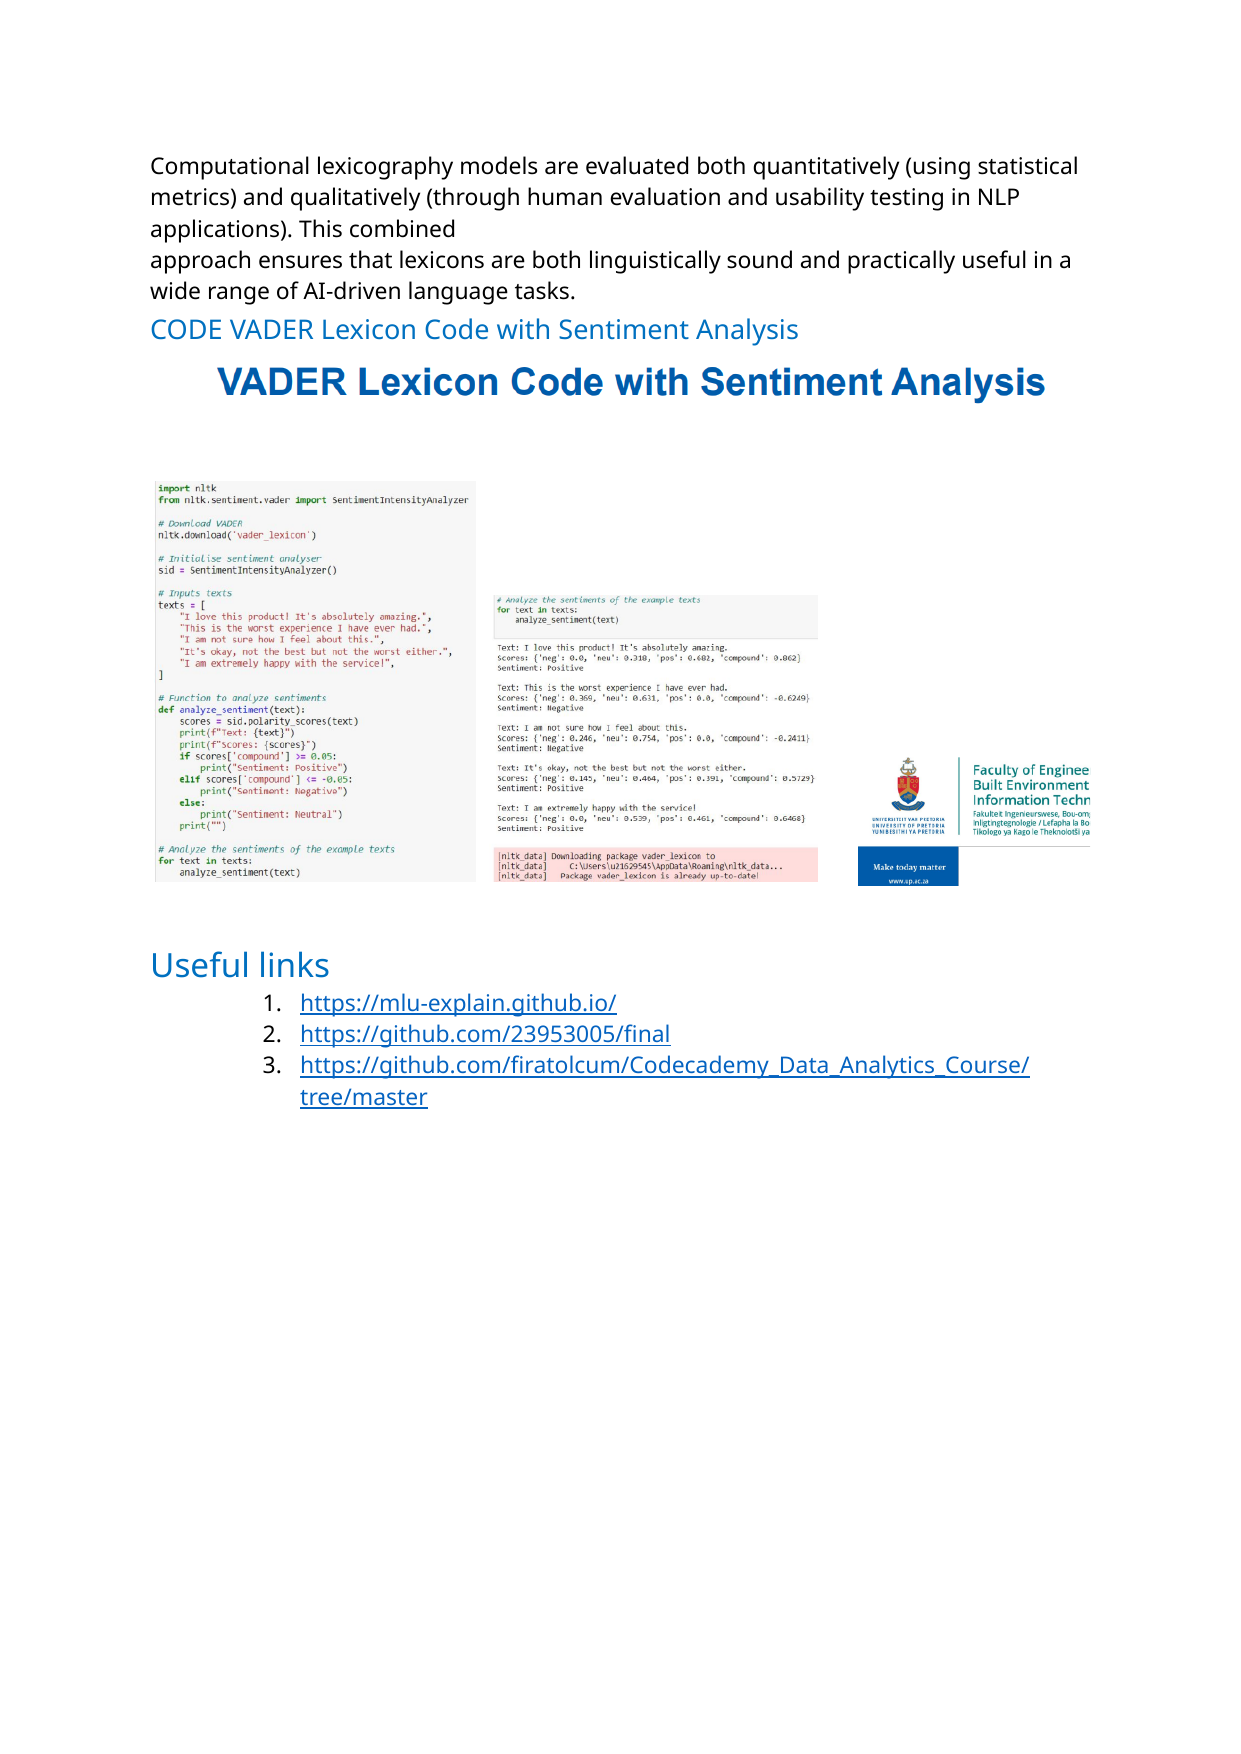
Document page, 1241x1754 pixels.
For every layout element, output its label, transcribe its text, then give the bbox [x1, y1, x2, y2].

subtitle Useful links [150, 941, 1090, 987]
text Computational lexicography models are evaluated both quantitatively (using statistical metrics) and qualitatively (through human evaluation and usability testing in NLP applications). This combined [150, 150, 1090, 244]
list https://mlu-explain.github.io/ [262, 987, 1090, 1018]
subtitle CODE VADER Lexicon Code with Sentiment Analysis [150, 310, 1090, 347]
text approach ensures that lexicons are both linguistically sound and practically useful in a wide range of AI-driven language tasks. [150, 244, 1090, 306]
picture [150, 347, 1091, 886]
list https://github.com/23953005/final [262, 1018, 1090, 1049]
list https://github.com/firatolcum/Codecademy_Data_Analytics_Course/tree/master [262, 1049, 1090, 1112]
